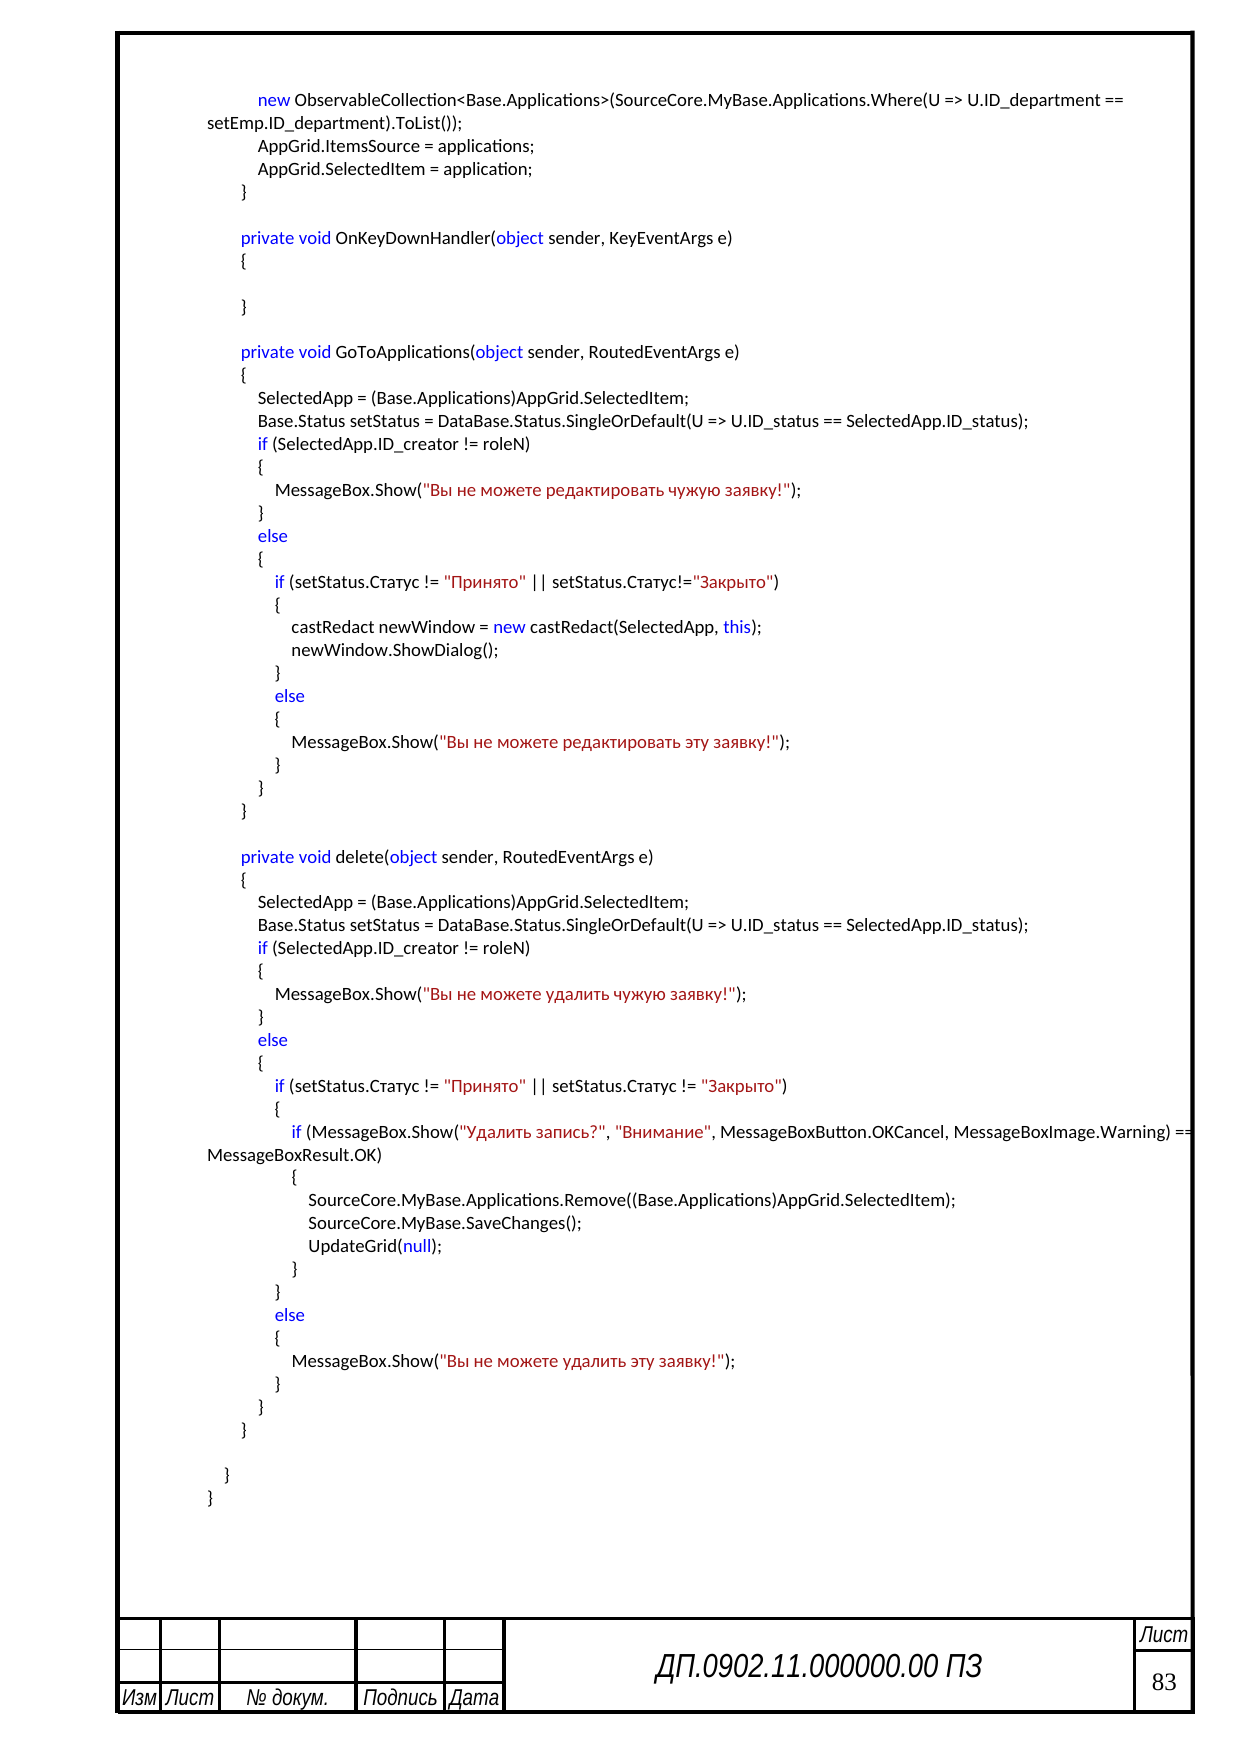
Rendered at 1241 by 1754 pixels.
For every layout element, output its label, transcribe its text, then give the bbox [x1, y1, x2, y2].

text private void GoToApplications(object sender, RoutedEventArgs e) [118, 341, 1194, 364]
text if (setStatus.Статус != "Принято" || setStatus.Статус != "Закрыто") [118, 1074, 1194, 1097]
text { [118, 249, 1194, 272]
text } [118, 1372, 1194, 1395]
text SelectedApp = (Base.Applications)AppGrid.SelectedItem; [118, 891, 1194, 914]
text { [118, 868, 1194, 891]
text AppGrid.SelectedItem = application; [118, 157, 1194, 180]
text if (SelectedApp.ID_creator != roleN) [118, 937, 1194, 959]
text { [118, 364, 1194, 387]
text } [118, 1487, 1194, 1509]
text { [118, 1166, 1194, 1189]
text } [118, 1464, 1194, 1487]
text } [118, 1257, 1194, 1280]
text } [118, 753, 1194, 776]
text private void OnKeyDownHandler(object sender, KeyEventArgs e) [118, 226, 1194, 249]
text { [118, 959, 1194, 982]
text Base.Status setStatus = DataBase.Status.SingleOrDefault(U => U.ID_status == SelectedApp.ID_status); [118, 914, 1194, 937]
text { [118, 1097, 1194, 1120]
text MessageBox.Show("Вы не можете редактировать чужую заявку!"); [118, 478, 1194, 501]
text if (SelectedApp.ID_creator != roleN) [118, 432, 1194, 455]
text } [118, 799, 1194, 822]
text new ObservableCollection<Base.Applications>(SourceCore.MyBase.Applications.Where(U => U.ID_department == setEmp.ID_department).ToList()); [207, 89, 1194, 134]
text SourceCore.MyBase.SaveChanges(); [118, 1212, 1194, 1234]
text MessageBox.Show("Вы не можете удалить чужую заявку!"); [118, 982, 1194, 1005]
text SourceCore.MyBase.Applications.Remove((Base.Applications)AppGrid.SelectedItem); [118, 1189, 1194, 1212]
text UpdateGrid(null); [118, 1234, 1194, 1257]
text } [118, 1418, 1194, 1441]
text { [118, 593, 1194, 616]
text { [118, 1051, 1194, 1074]
text newWindow.ShowDialog(); [118, 639, 1194, 662]
text MessageBox.Show("Вы не можете редактировать эту заявку!"); [118, 730, 1194, 753]
text } [118, 662, 1194, 684]
text } [118, 501, 1194, 524]
text } [118, 1005, 1194, 1028]
text MessageBox.Show("Вы не можете удалить эту заявку!"); [118, 1349, 1194, 1372]
text else [118, 1303, 1194, 1326]
text if (setStatus.Статус != "Принято" || setStatus.Статус!="Закрыто") [118, 570, 1194, 593]
text else [118, 524, 1194, 547]
text else [118, 684, 1194, 707]
text AppGrid.ItemsSource = applications; [118, 134, 1194, 157]
text } [118, 295, 1194, 318]
text private void delete(object sender, RoutedEventArgs e) [118, 845, 1194, 868]
text { [118, 455, 1194, 478]
text } [118, 776, 1194, 799]
text { [118, 707, 1194, 730]
text } [118, 1280, 1194, 1303]
text SelectedApp = (Base.Applications)AppGrid.SelectedItem; [118, 387, 1194, 409]
text { [118, 1326, 1194, 1349]
text else [118, 1028, 1194, 1051]
text { [118, 547, 1194, 570]
text } [118, 1395, 1194, 1418]
text } [118, 180, 1194, 203]
text Base.Status setStatus = DataBase.Status.SingleOrDefault(U => U.ID_status == SelectedApp.ID_status); [118, 409, 1194, 432]
text castRedact newWindow = new castRedact(SelectedApp, this); [118, 616, 1194, 639]
text if (MessageBox.Show("Удалить запись?", "Внимание", MessageBoxButton.OKCancel, MessageBoxImage.Warning) == MessageBoxResult.OK) [207, 1120, 1194, 1166]
